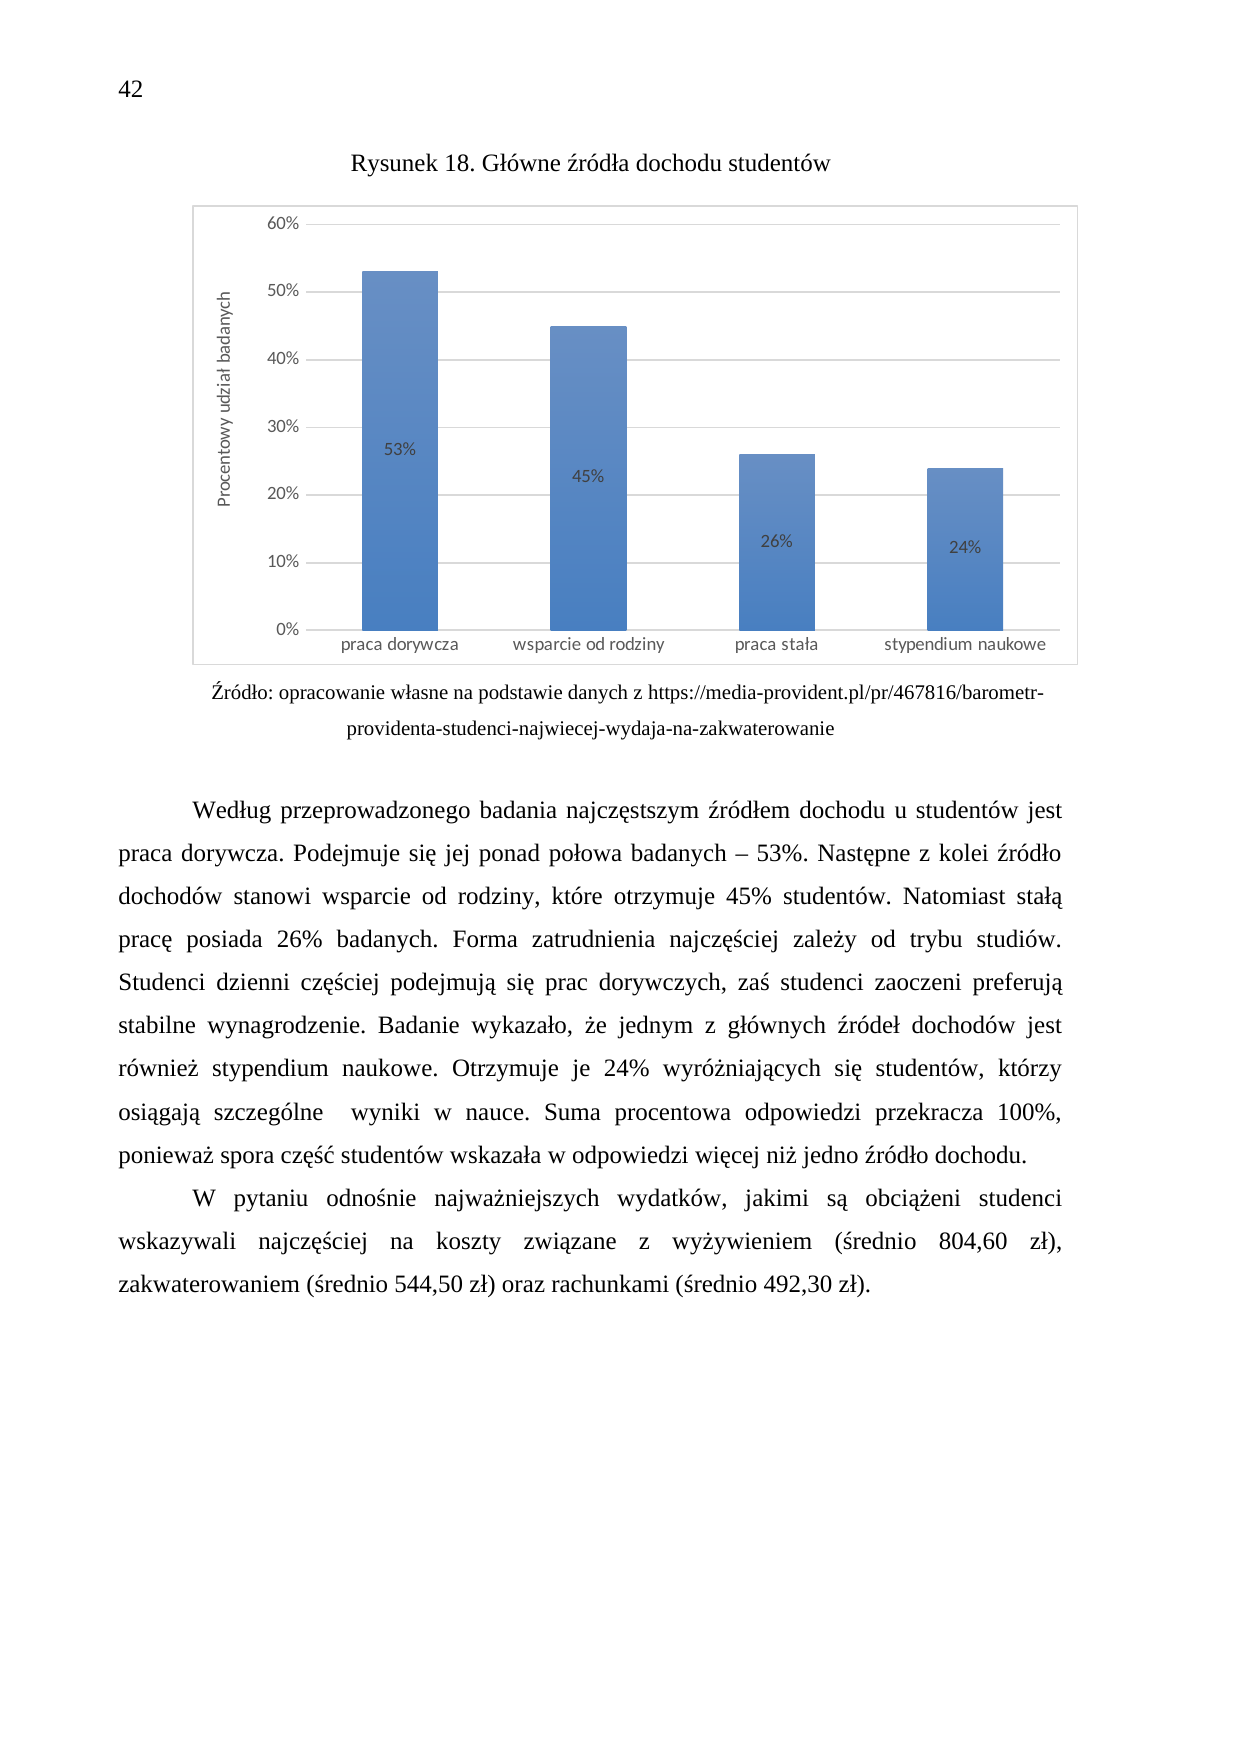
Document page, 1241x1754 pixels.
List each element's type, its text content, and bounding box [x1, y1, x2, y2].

text W pytaniu odnośnie najważniejszych wydatków, jakimi są obciążeni studenci wskazywali najczęściej na koszty związane z wyżywieniem (średnio 804,60 zł), zakwaterowaniem (średnio 544,50 zł) oraz rachunkami (średnio 492,30 zł). [118, 1183, 1063, 1298]
text Według przeprowadzonego badania najczęstszym źródłem dochodu u studentów jest praca dorywcza. Podejmuje się jej ponad połowa badanych – 53%. Następne z kolei źródło dochodów stanowi wsparcie od rodziny, które otrzymuje 45% studentów. Natomiast stałą pracę posiada 26% badanych. Forma zatrudnienia najczęściej zależy od trybu studiów. Studenci dzienni częściej podejmują się prac dorywczych, zaś studenci zaoczeni preferują stabilne wynagrodzenie. Badanie wykazało, że jednym z głównych źródeł dochodów jest również stypendium naukowe. Otrzymuje je 24% wyróżniających się studentów, którzy osiągają szczególne wyniki w nauce. Suma procentowa odpowiedzi przekracza 100%, ponieważ spora część studentów wskazała w odpowiedzi więcej niż jedno źródło dochodu. [118, 795, 1063, 1168]
text Rysunek 18. Główne źródła dochodu studentów [118, 148, 1063, 205]
text Źródło: opracowanie własne na podstawie danych z https://media-provident.pl/pr/467816/barometr-providenta-studenci-najwiecej-wydaja-na-zakwaterowanie [118, 679, 1063, 740]
